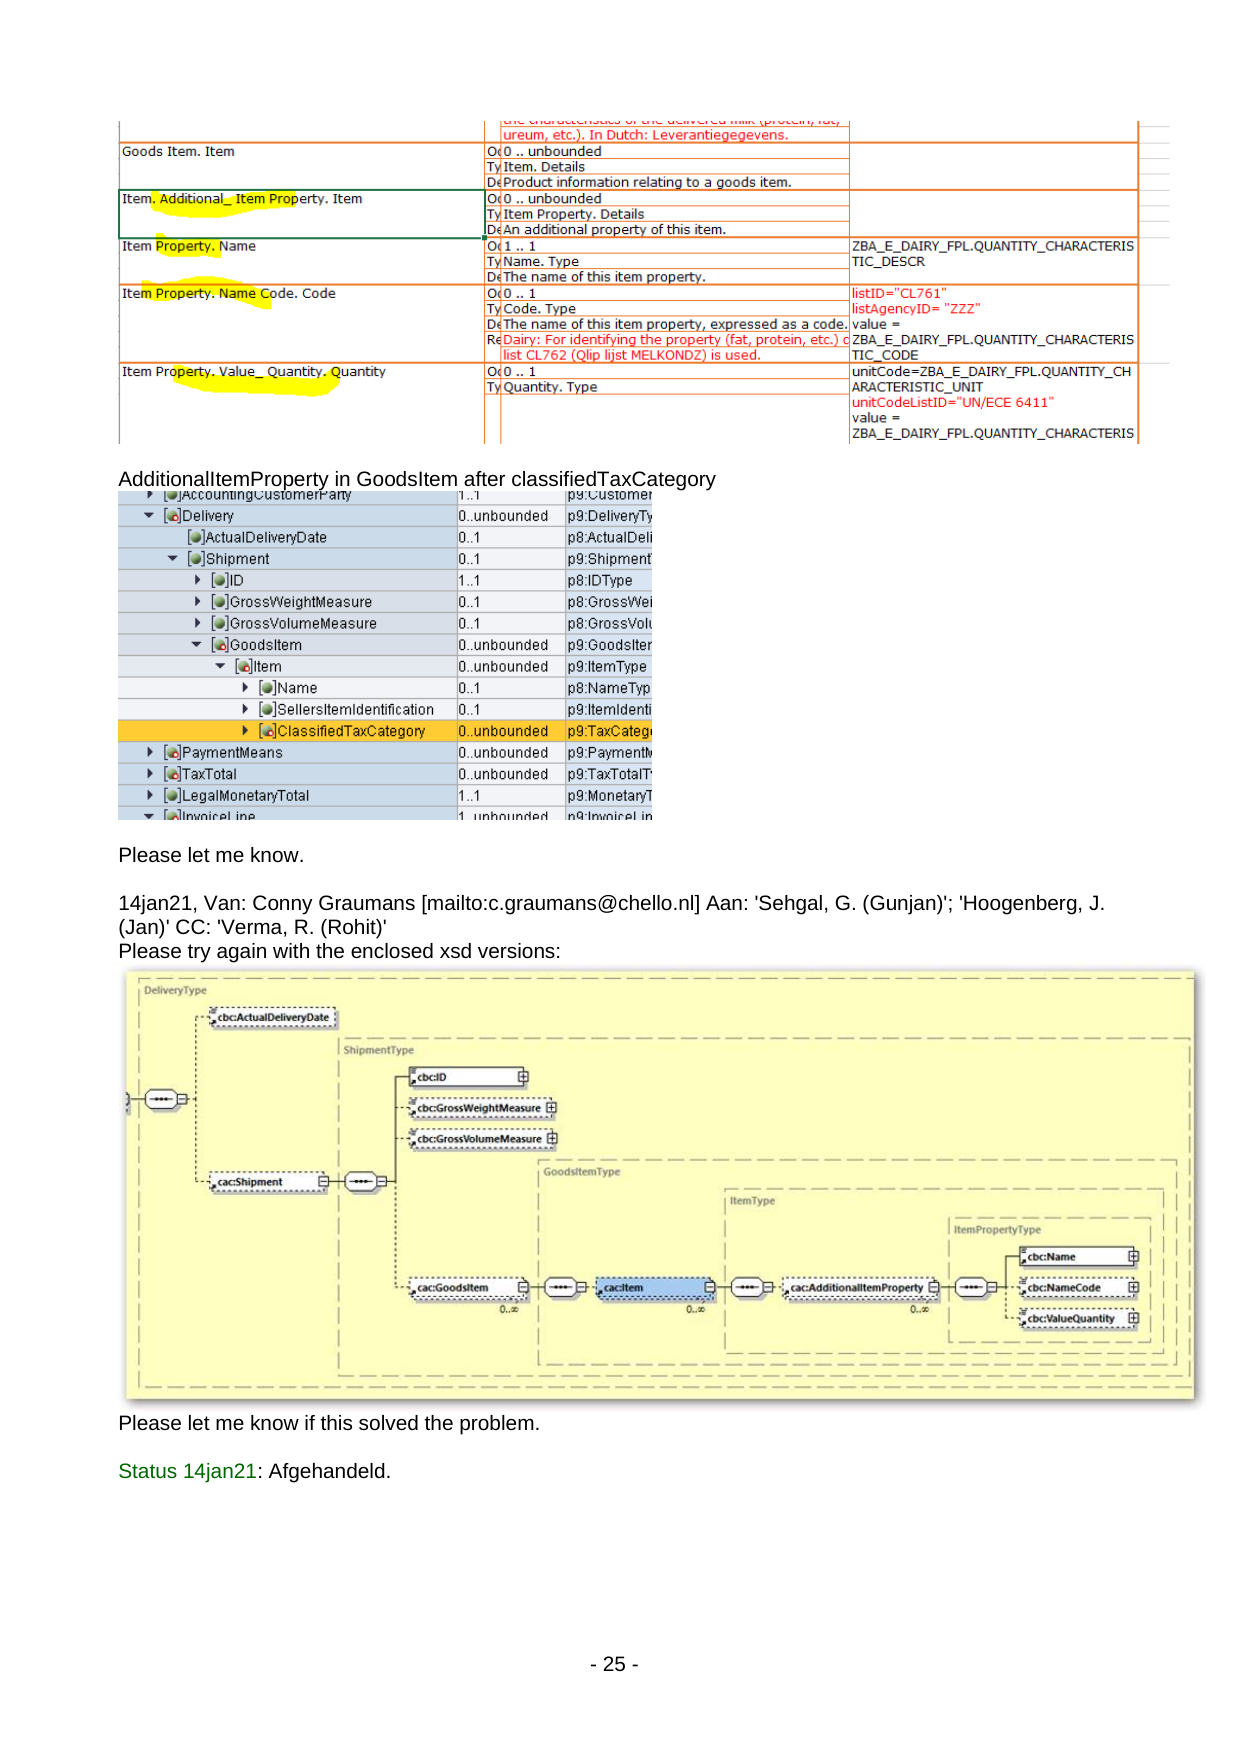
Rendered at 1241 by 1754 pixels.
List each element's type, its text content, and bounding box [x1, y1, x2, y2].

text Please let me know. [118, 843, 1122, 867]
text Please let me know if this solved the problem. [118, 1412, 1122, 1435]
picture [118, 491, 652, 820]
picture [118, 963, 1207, 1412]
text AdditionalItemProperty in GoodsItem after classifiedTaxCategory [118, 467, 1122, 491]
text Status 14jan21: Afgehandeld. [118, 1459, 1122, 1483]
text 14jan21, Van: Conny Graumans [mailto:c.graumans@chello.nl] Aan: 'Sehgal, G. (Gunjan)'; 'Hoogenberg, J. (Jan)' CC: 'Verma, R. (Rohit)' Please try again with the enclosed xsd versions: [118, 891, 1122, 963]
picture [118, 121, 1170, 444]
